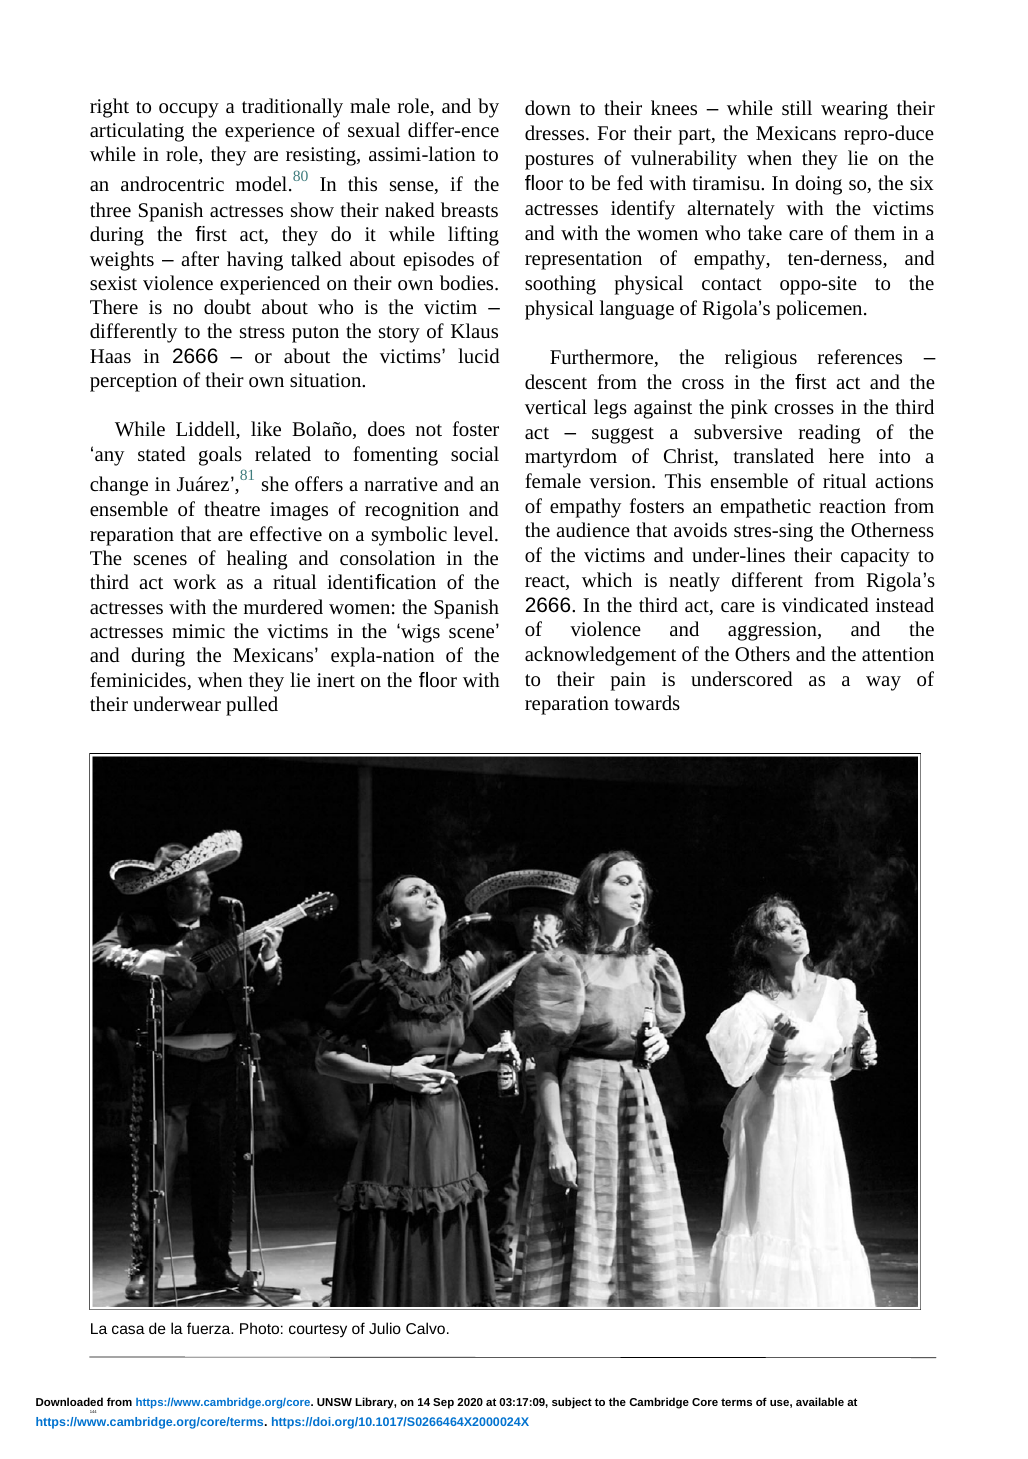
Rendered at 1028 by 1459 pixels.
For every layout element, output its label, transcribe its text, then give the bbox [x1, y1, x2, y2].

text https://www.cambridge.org/core/terms. https://doi.org/10.1017/S0266464X2000024X [35, 1414, 935, 1429]
text Furthermore, the religious references – descent from the cross in the first act and the vertical legs against the pink crosses in the third act – suggest a subversive reading of the martyrdom of Christ, translated here into a female version. This ensemble of ritual actions of empathy fosters an empathetic reaction from the audience that avoids stres-sing the Otherness of the victims and under-lines their capacity to react, which is neatly different from Rigola’s 2666. In the third act, care is vindicated instead of violence and aggression, and the acknowledgement of the Others and the attention to their pain is underscored as a way of reparation towards [524, 345, 935, 715]
text Downloaded from https://www.cambridge.org/core. UNSW Library, on 14 Sep 2020 at 03:17:09, subject to the Cambridge Core terms of use, available at [35, 1396, 935, 1409]
text right to occupy a traditionally male role, and by articulating the experience of sexual differ-ence while in role, they are resisting, assimi-lation to an androcentric model.80 In this sense, if the three Spanish actresses show their naked breasts during the first act, they do it while lifting weights – after having talked about episodes of sexist violence experienced on their own bodies. There is no doubt about who is the victim – differently to the stress puton the story of Klaus Haas in 2666 – or about the victims’ lucid perception of their own situation. [89, 94, 499, 392]
text La casa de la fuerza. Photo: courtesy of Julio Calvo. [89, 1320, 935, 1338]
text While Liddell, like Bolaño, does not foster ‘any stated goals related to fomenting social change in Juárez’,81 she offers a narrative and an ensemble of theatre images of recognition and reparation that are effective on a symbolic level. The scenes of healing and consolation in the third act work as a ritual identification of the actresses with the murdered women: the Spanish actresses mimic the victims in the ‘wigs scene’ and during the Mexicans’ expla-nation of the feminicides, when they lie inert on the floor with their underwear pulled [89, 417, 499, 716]
picture [89, 753, 921, 1310]
text down to their knees – while still wearing their dresses. For their part, the Mexicans repro-duce postures of vulnerability when they lie on the floor to be fed with tiramisu. In doing so, the six actresses identify alternately with the victims and with the women who take care of them in a representation of empathy, ten-derness, and soothing physical contact oppo-site to the physical language of Rigola’s policemen. [524, 96, 935, 320]
